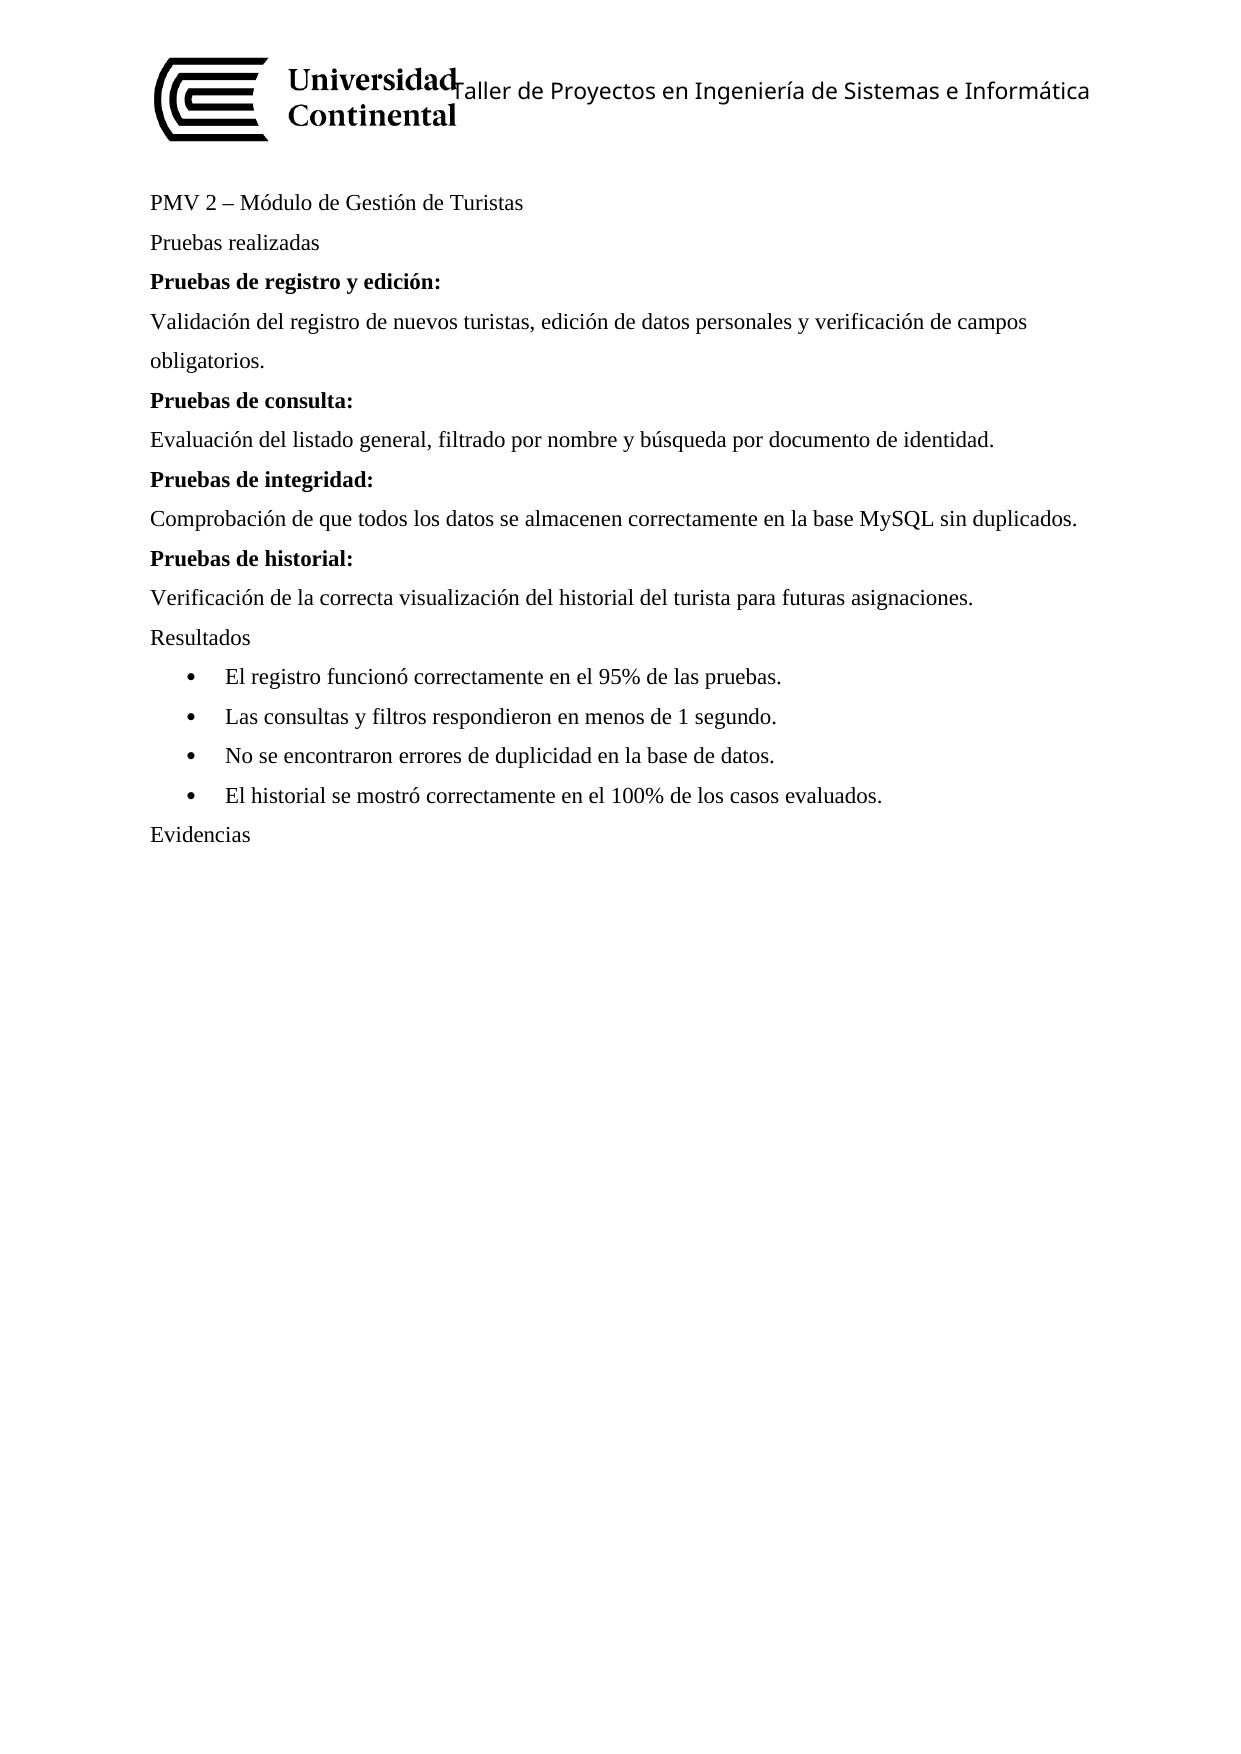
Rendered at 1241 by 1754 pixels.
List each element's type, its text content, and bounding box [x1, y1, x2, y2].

list El historial se mostró correctamente en el 100% de los casos evaluados. [187, 782, 1090, 808]
text PMV 2 – Módulo de Gestión de Turistas [150, 189, 1090, 216]
text Resultados [150, 624, 1090, 650]
picture [150, 54, 461, 144]
list Las consultas y filtros respondieron en menos de 1 segundo. [187, 703, 1090, 729]
text Pruebas realizadas [150, 229, 1090, 255]
text Pruebas de historial: Verificación de la correcta visualización del historial del turista para futuras asignaciones. [150, 545, 1090, 611]
list El registro funcionó correctamente en el 95% de las pruebas. [187, 663, 1090, 689]
list No se encontraron errores de duplicidad en la base de datos. [187, 742, 1090, 768]
text Pruebas de consulta: Evaluación del listado general, filtrado por nombre y búsqueda por documento de identidad. [150, 387, 1090, 453]
text Pruebas de integridad: Comprobación de que todos los datos se almacenen correctamente en la base MySQL sin duplicados. [150, 466, 1090, 532]
text Pruebas de registro y edición: Validación del registro de nuevos turistas, edición de datos personales y verificación de campos obligatorios. [150, 268, 1090, 374]
text Evidencias [150, 821, 1090, 847]
